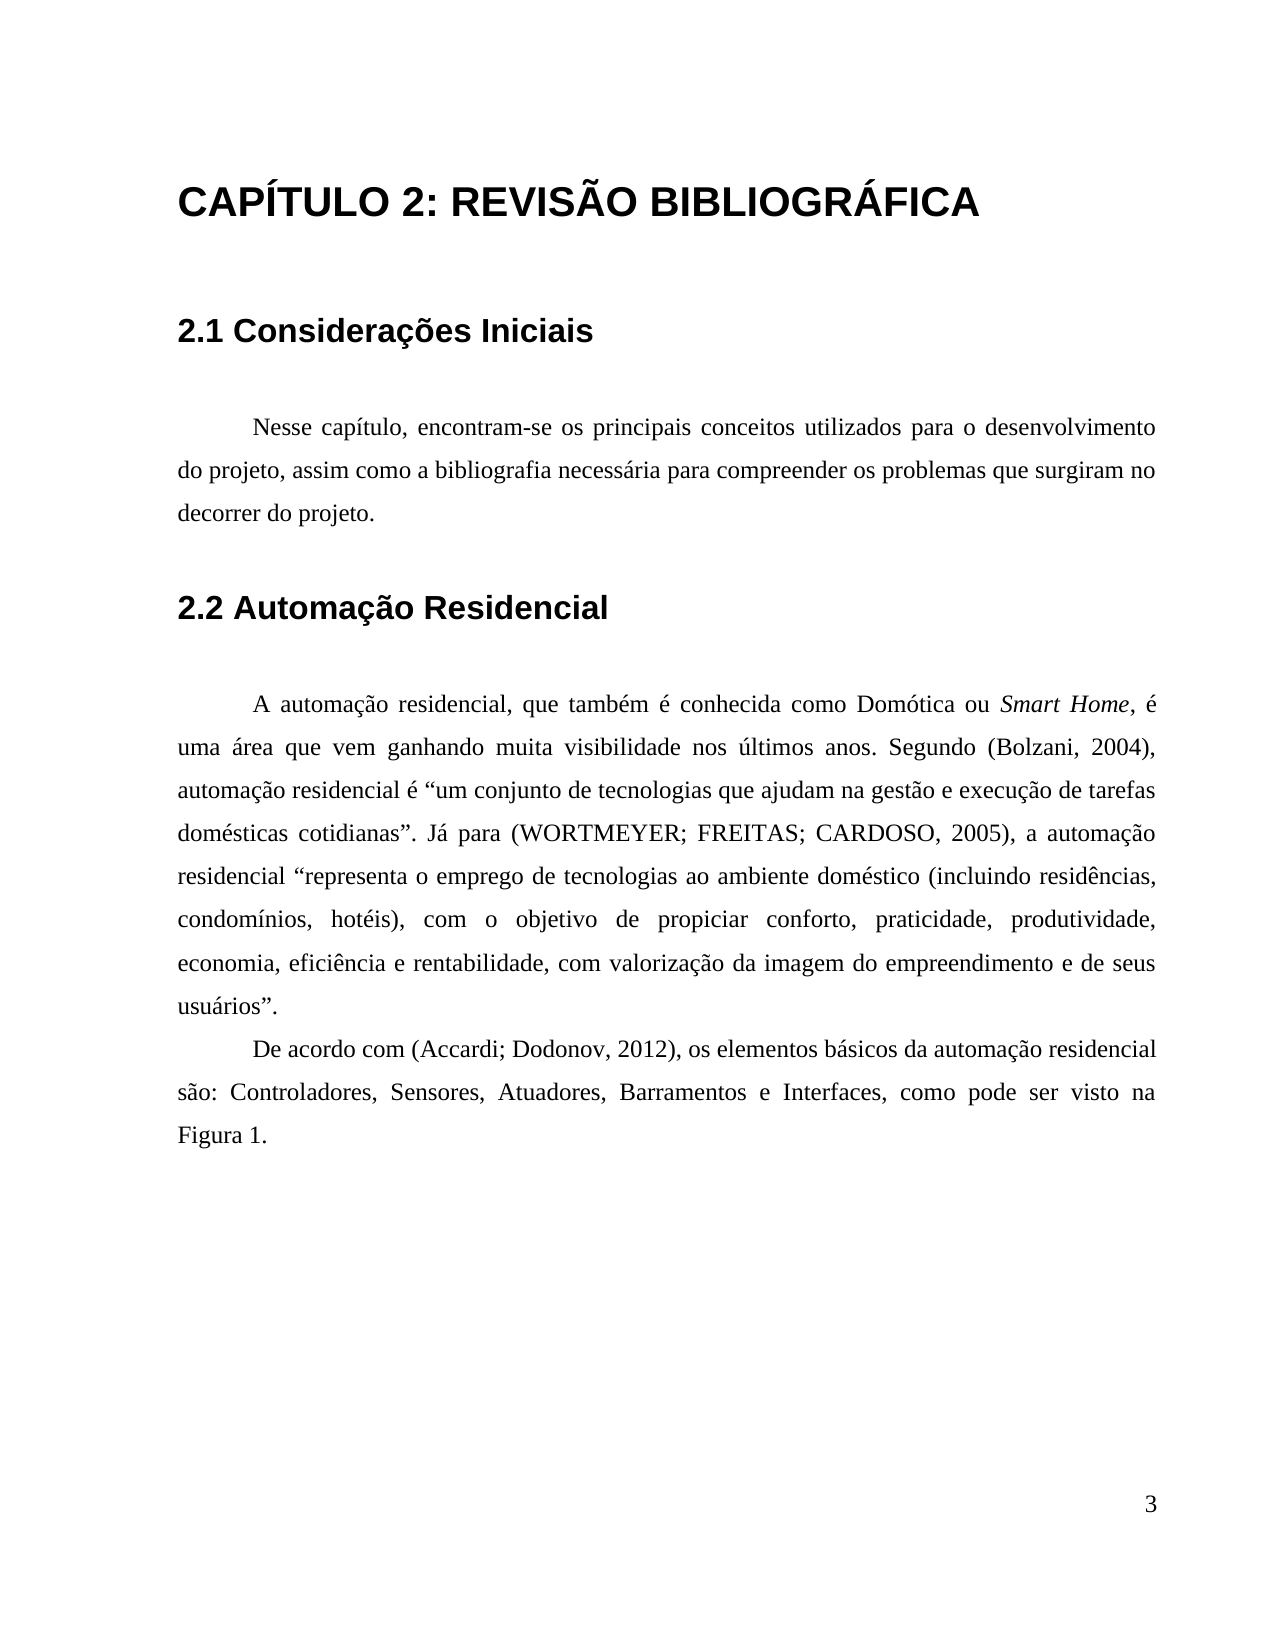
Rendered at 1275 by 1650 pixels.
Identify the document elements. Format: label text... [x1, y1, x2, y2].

text De acordo com (Accardi; Dodonov, 2012), os elementos básicos da automação residencial são: Controladores, Sensores, Atuadores, Barramentos e Interfaces, como pode ser visto na Figura 1. [177, 1034, 1157, 1149]
subtitle 2.1 Considerações Iniciais [177, 311, 1157, 349]
subtitle CAPÍTULO 2: REVISÃO BIBLIOGRÁFICA [177, 177, 1157, 225]
subtitle 2.2 Automação Residencial [177, 588, 1157, 627]
text Nesse capítulo, encontram-se os principais conceitos utilizados para o desenvolvimento do projeto, assim como a bibliografia necessária para compreender os problemas que surgiram no decorrer do projeto. [177, 412, 1157, 527]
text A automação residencial, que também é conhecida como Domótica ou Smart Home, é uma área que vem ganhando muita visibilidade nos últimos anos. Segundo (Bolzani, 2004), automação residencial é “um conjunto de tecnologias que ajudam na gestão e execução de tarefas domésticas cotidianas”. Já para (WORTMEYER; FREITAS; CARDOSO, 2005), a automação residencial “representa o emprego de tecnologias ao ambiente doméstico (incluindo residências, condomínios, hotéis), com o objetivo de propiciar conforto, praticidade, produtividade, economia, eficiência e rentabilidade, com valorização da imagem do empreendimento e de seus usuários”. [177, 689, 1157, 1019]
